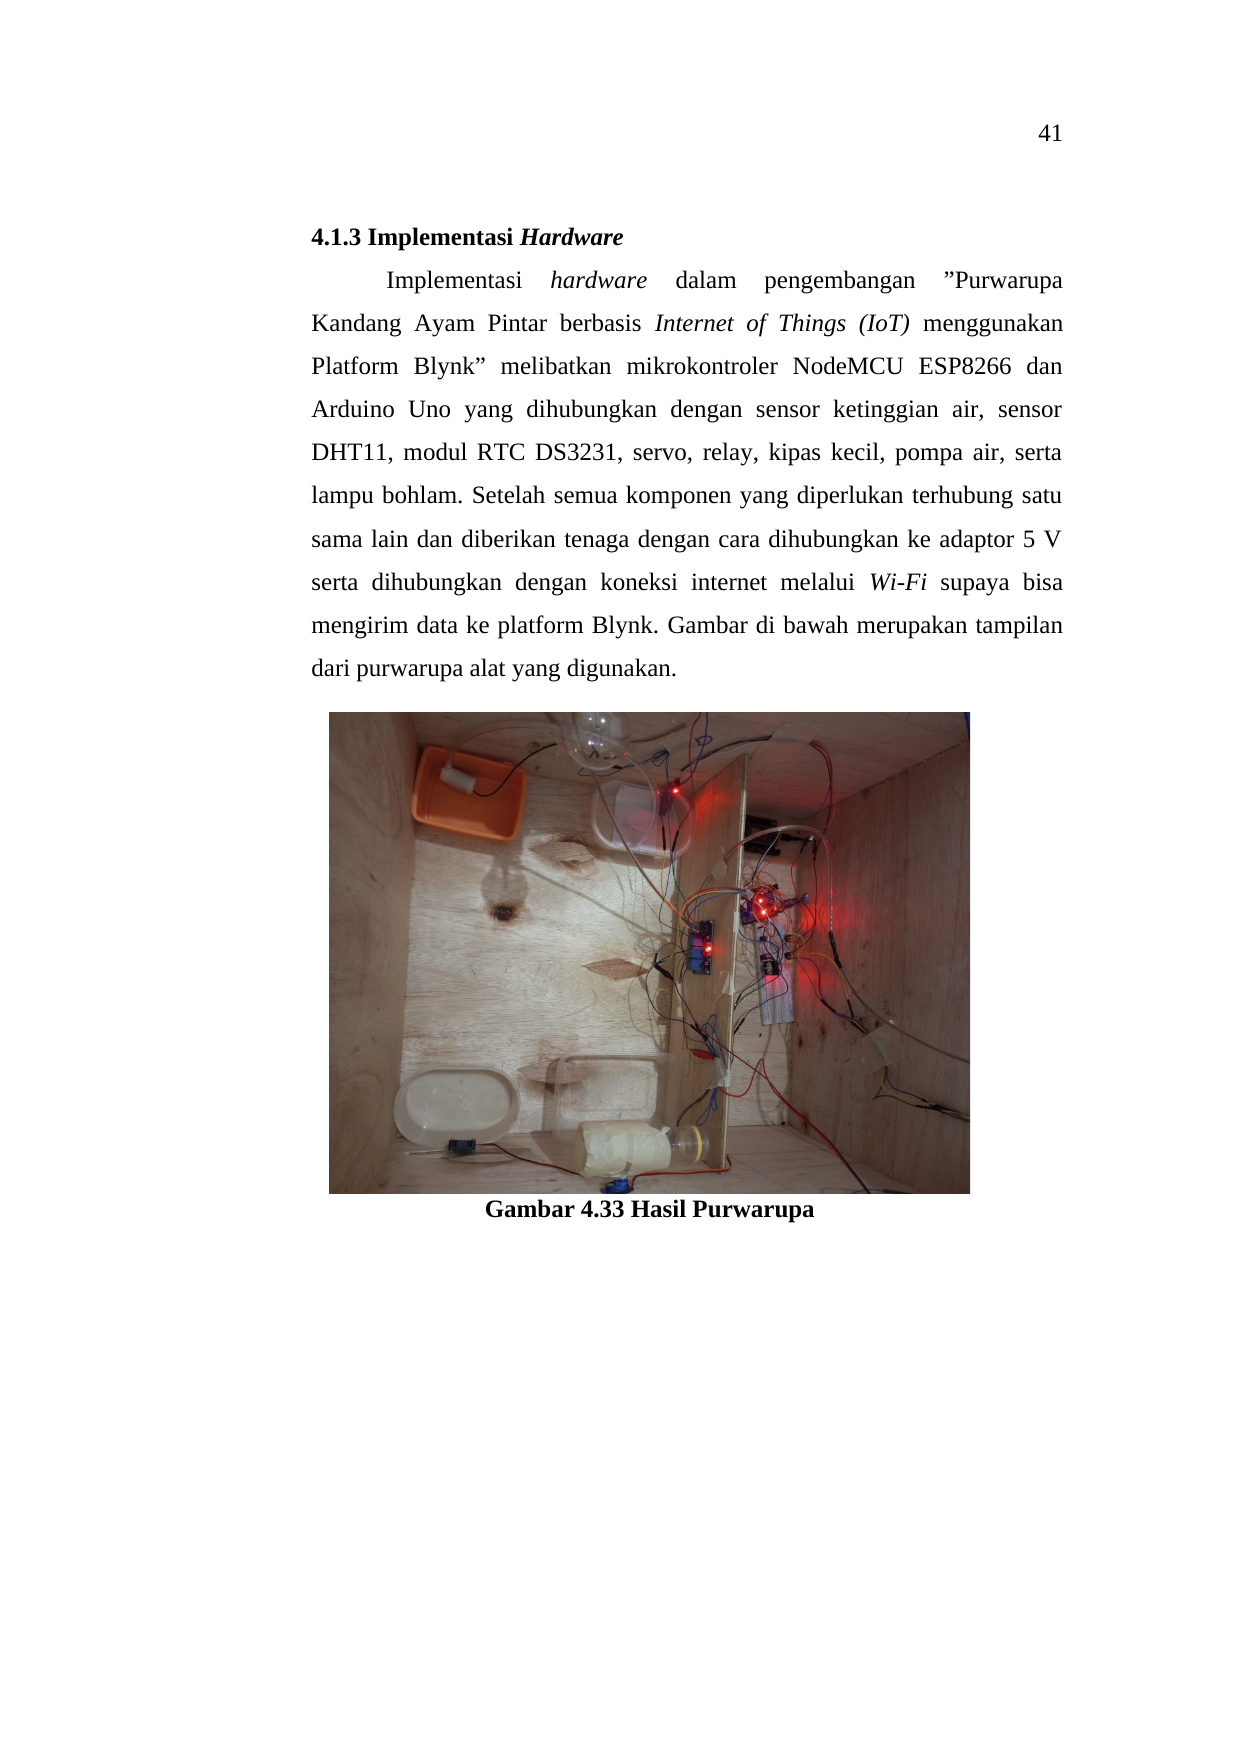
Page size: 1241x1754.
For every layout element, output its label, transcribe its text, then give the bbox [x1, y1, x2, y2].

text Implementasi hardware dalam pengembangan ”Purwarupa Kandang Ayam Pintar berbasis Internet of Things (IoT) menggunakan Platform Blynk” melibatkan mikrokontroler NodeMCU ESP8266 dan Arduino Uno yang dihubungkan dengan sensor ketinggian air, sensor DHT11, modul RTC DS3231, servo, relay, kipas kecil, pompa air, serta lampu bohlam. Setelah semua komponen yang diperlukan terhubung satu sama lain dan diberikan tenaga dengan cara dihubungkan ke adaptor 5 V serta dihubungkan dengan koneksi internet melalui Wi-Fi supaya bisa mengirim data ke platform Blynk. Gambar di bawah merupakan tampilan dari purwarupa alat yang digunakan. [311, 265, 1063, 682]
subtitle Implementasi Hardware [311, 222, 1063, 251]
picture [329, 712, 971, 1194]
